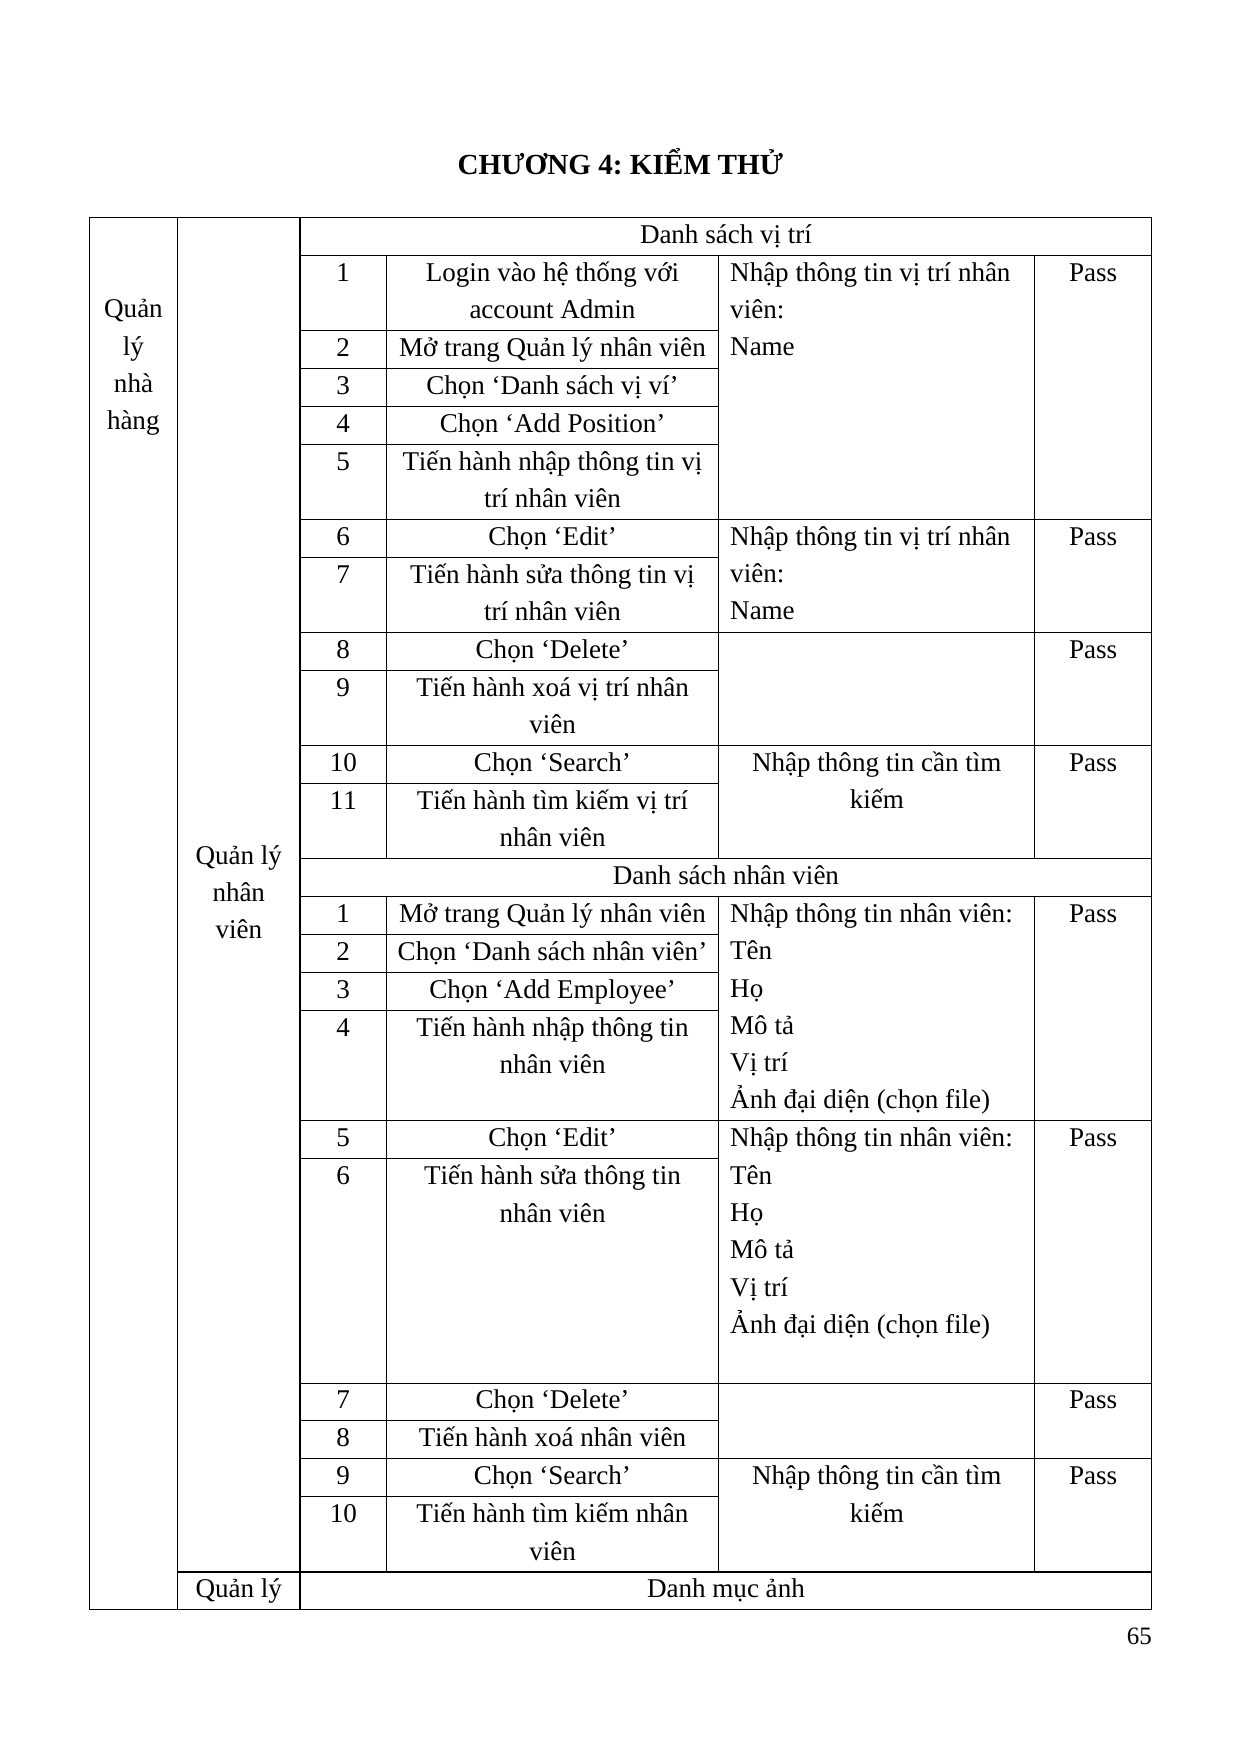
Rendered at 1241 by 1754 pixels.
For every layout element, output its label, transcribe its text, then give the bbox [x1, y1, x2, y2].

table_cell Pass [1035, 1121, 1151, 1382]
table_cell Mở trang Quản lý nhân viên [387, 897, 718, 934]
table_cell 10 [301, 1497, 386, 1571]
table_cell Login vào hệ thống với account Admin [387, 256, 718, 330]
table_cell Tiến hành xoá vị trí nhân viên [387, 671, 718, 745]
table_cell 2 [301, 935, 386, 972]
table_cell 4 [301, 407, 386, 443]
table_cell 7 [301, 1384, 386, 1420]
table_cell Chọn ‘Delete’ [387, 633, 718, 670]
table_cell Nhập thông tin cần tìm kiếm [719, 1459, 1034, 1571]
table_cell 2 [301, 331, 386, 368]
table_cell Nhập thông tin vị trí nhân viên: Name [719, 256, 1034, 519]
table_cell Chọn ‘Search’ [387, 746, 718, 783]
table_cell 1 [301, 897, 386, 934]
table_header Danh sách vị trí [301, 218, 1151, 254]
table_cell Tiến hành nhập thông tin vị trí nhân viên [387, 445, 718, 519]
table_cell 6 [301, 1159, 386, 1382]
table_cell Chọn ‘Edit’ [387, 1121, 718, 1158]
table_cell [719, 1384, 1034, 1458]
table_cell 4 [301, 1011, 386, 1120]
table_cell 8 [301, 1421, 386, 1458]
table_cell 6 [301, 520, 386, 557]
table_cell Pass [1035, 746, 1151, 858]
table_cell Chọn ‘Add Employee’ [387, 973, 718, 1010]
table_cell Chọn ‘Edit’ [387, 520, 718, 557]
table_cell Pass [1035, 520, 1151, 632]
table_cell 10 [301, 746, 386, 783]
table_header Quản lý nhà hàng [90, 218, 177, 1609]
table_cell Pass [1035, 897, 1151, 1120]
table_cell Tiến hành sửa thông tin nhân viên [387, 1159, 718, 1382]
table_cell Tiến hành sửa thông tin vị trí nhân viên [387, 558, 718, 632]
table_cell Danh sách nhân viên [301, 859, 1151, 896]
table_cell 9 [301, 671, 386, 745]
subtitle CHƯƠNG 4: KIỂM THỬ [89, 147, 1152, 181]
table_cell Danh mục ảnh [301, 1573, 1151, 1609]
table_cell Chọn ‘Add Position’ [387, 407, 718, 443]
table_cell Pass [1035, 1459, 1151, 1571]
table_cell 3 [301, 369, 386, 406]
table_cell Tiến hành tìm kiếm nhân viên [387, 1497, 718, 1571]
table_cell 8 [301, 633, 386, 670]
table_cell Chọn ‘Delete’ [387, 1384, 718, 1420]
table_cell Tiến hành xoá nhân viên [387, 1421, 718, 1458]
table_cell Tiến hành nhập thông tin nhân viên [387, 1011, 718, 1120]
table_cell Nhập thông tin cần tìm kiếm [719, 746, 1034, 858]
table_cell 5 [301, 445, 386, 519]
table_cell [719, 633, 1034, 745]
table_cell Nhập thông tin vị trí nhân viên: Name [719, 520, 1034, 632]
table_cell Chọn ‘Search’ [387, 1459, 718, 1496]
table_cell Pass [1035, 256, 1151, 519]
table_cell 9 [301, 1459, 386, 1496]
table_cell Pass [1035, 1384, 1151, 1458]
table_cell Chọn ‘Danh sách nhân viên’ [387, 935, 718, 972]
table_cell Tiến hành tìm kiếm vị trí nhân viên [387, 784, 718, 858]
table_cell 5 [301, 1121, 386, 1158]
table_cell Chọn ‘Danh sách vị ví’ [387, 369, 718, 406]
table_cell Quản lý Gallery [178, 1573, 299, 1609]
table_cell Nhập thông tin nhân viên: Tên Họ Mô tả Vị trí Ảnh đại diện (chọn file) [719, 897, 1034, 1120]
table_cell 7 [301, 558, 386, 632]
table_cell 1 [301, 256, 386, 330]
table_header Quản lý nhân viên [178, 218, 299, 1571]
table_cell Pass [1035, 633, 1151, 745]
table_cell Nhập thông tin nhân viên: Tên Họ Mô tả Vị trí Ảnh đại diện (chọn file) [719, 1121, 1034, 1382]
table_cell Mở trang Quản lý nhân viên [387, 331, 718, 368]
table_cell 3 [301, 973, 386, 1010]
table_cell 11 [301, 784, 386, 858]
